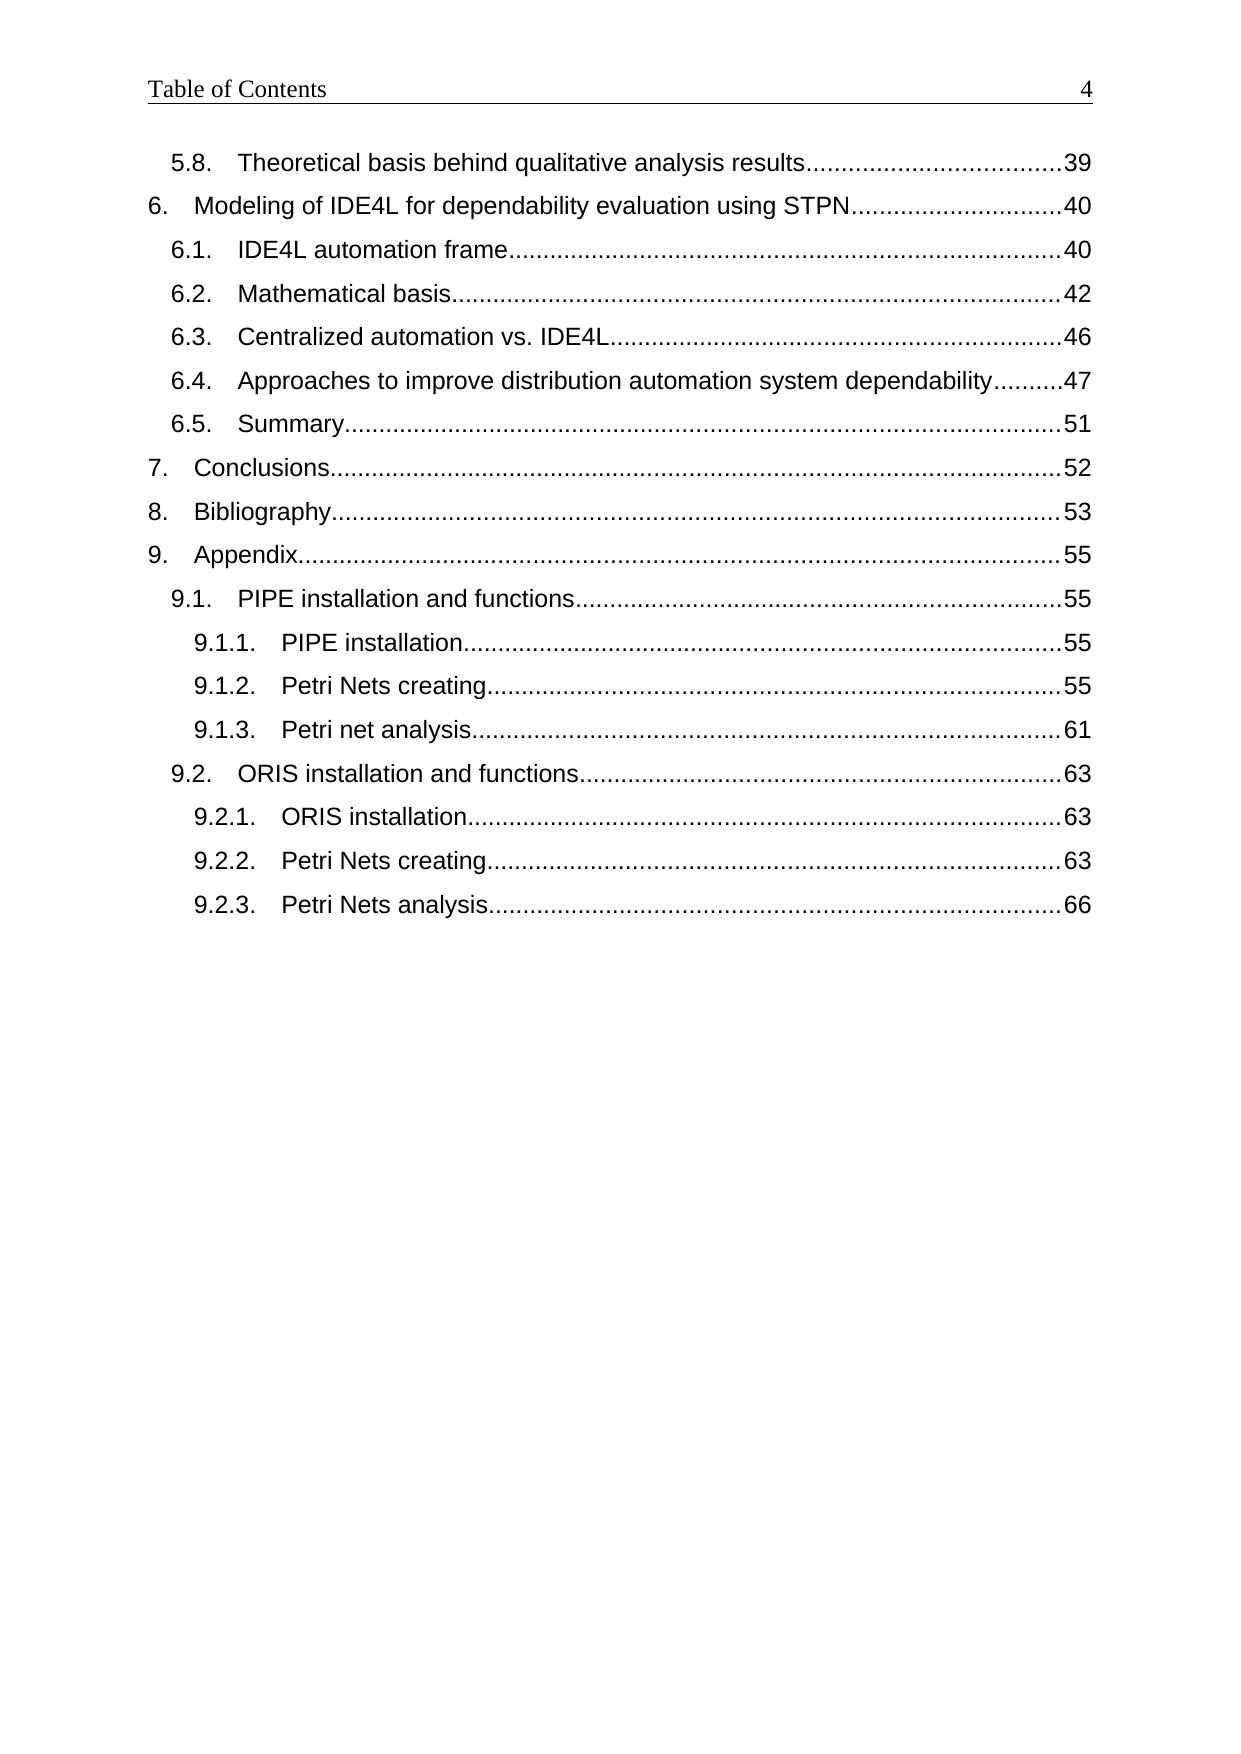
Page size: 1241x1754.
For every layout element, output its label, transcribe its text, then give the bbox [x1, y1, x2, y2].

text 6. Modeling of IDE4L for dependability evaluation using STPN 40 [148, 191, 1093, 220]
text 9.2. ORIS installation and functions 63 [171, 759, 1093, 787]
text 9.1.2. Petri Nets creating 55 [193, 671, 1093, 700]
text 9.1.1. PIPE installation 55 [193, 628, 1093, 656]
text 6.2. Mathematical basis 42 [171, 278, 1093, 307]
text 9.2.3. Petri Nets analysis 66 [193, 889, 1093, 918]
text 9.1. PIPE installation and functions 55 [171, 584, 1093, 613]
text 9.1.3. Petri net analysis 61 [193, 715, 1093, 744]
text 5.8. Theoretical basis behind qualitative analysis results 39 [171, 148, 1093, 176]
text 6.4. Approaches to improve distribution automation system dependability 47 [171, 366, 1093, 394]
text 9.2.2. Petri Nets creating 63 [193, 846, 1093, 875]
text 7. Conclusions 52 [148, 453, 1093, 482]
text 9.2.1. ORIS installation 63 [193, 802, 1093, 831]
text 9. Appendix 55 [148, 540, 1093, 569]
text 6.1. IDE4L automation frame 40 [171, 235, 1093, 264]
text 6.5. Summary 51 [171, 409, 1093, 438]
text 6.3. Centralized automation vs. IDE4L 46 [171, 322, 1093, 351]
text 8. Bibliography 53 [148, 497, 1093, 526]
